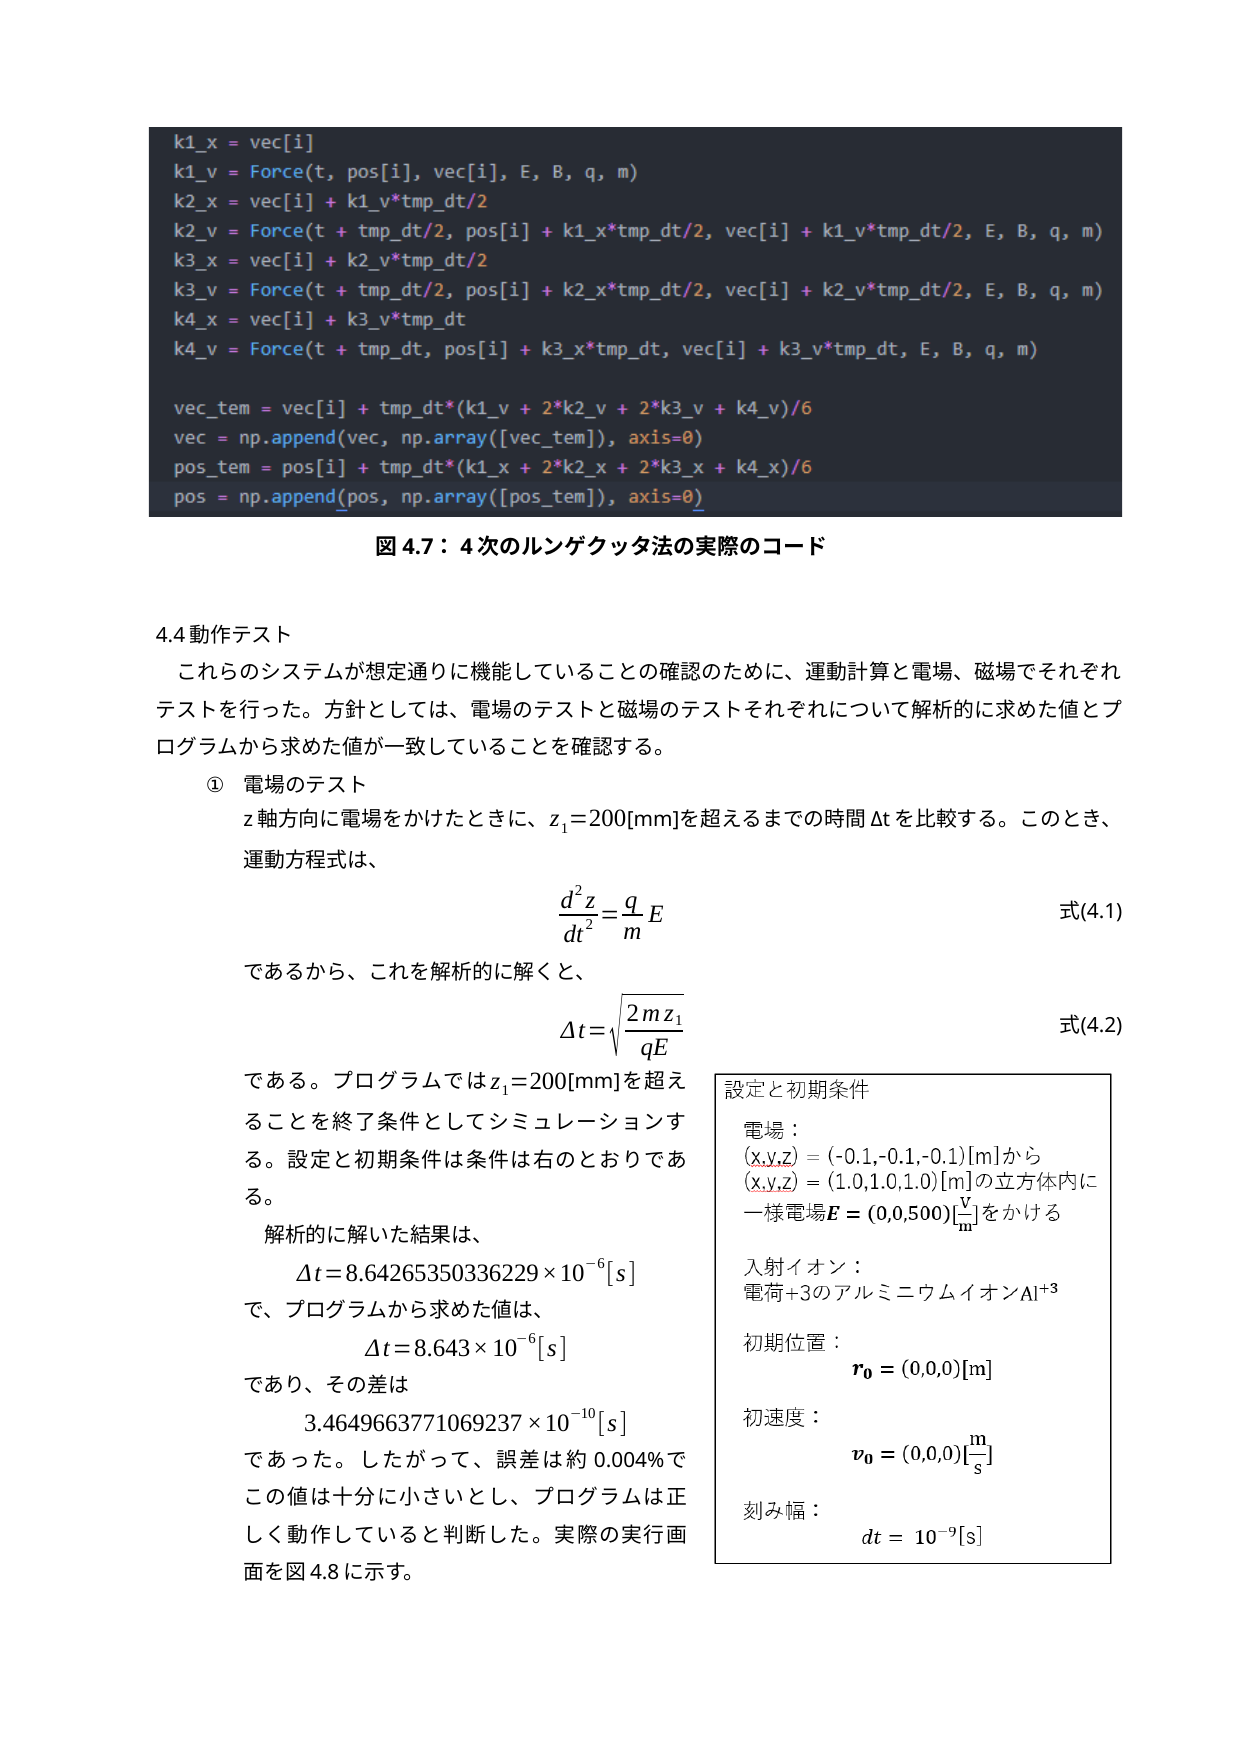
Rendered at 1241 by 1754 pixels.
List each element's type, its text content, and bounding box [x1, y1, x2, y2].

list であり、その差は [243, 1364, 706, 1402]
list 電場のテスト [206, 764, 1122, 802]
list これらのシステムが想定通りに機能していることの確認のために、運動計算と電場、磁場でそれぞれテストを行った。方針としては、電場のテストと磁場のテストそれぞれについて解析的に求めた値とプログラムから求めた値が一致していることを確認する。 [156, 652, 1122, 764]
list z軸方向に電場をかけたときに、[mm]を超えるまでの時間Δtを比較する。このとき、運動方程式は、 [243, 802, 1122, 877]
list 式(4.1) [243, 877, 1122, 952]
picture [706, 1066, 1122, 1572]
list 4.4動作テスト [156, 614, 1122, 652]
list で、プログラムから求めた値は、 [243, 1289, 706, 1327]
list である。プログラムでは[mm]を超えることを終了条件としてシミュレーションする。設定と初期条件は条件は右のとおりである。 [243, 1064, 1122, 1214]
list 式(4.2) [243, 989, 1122, 1064]
list であるから、これを解析的に解くと、 [243, 952, 1122, 989]
picture [148, 127, 1123, 517]
list 解析的に解いた結果は、 [243, 1214, 706, 1252]
list であった。したがって、誤差は約0.004%でこの値は十分に小さいとし、プログラムは正しく動作していると判断した。実際の実行画面を図4.8に示す。 [243, 1439, 1122, 1589]
